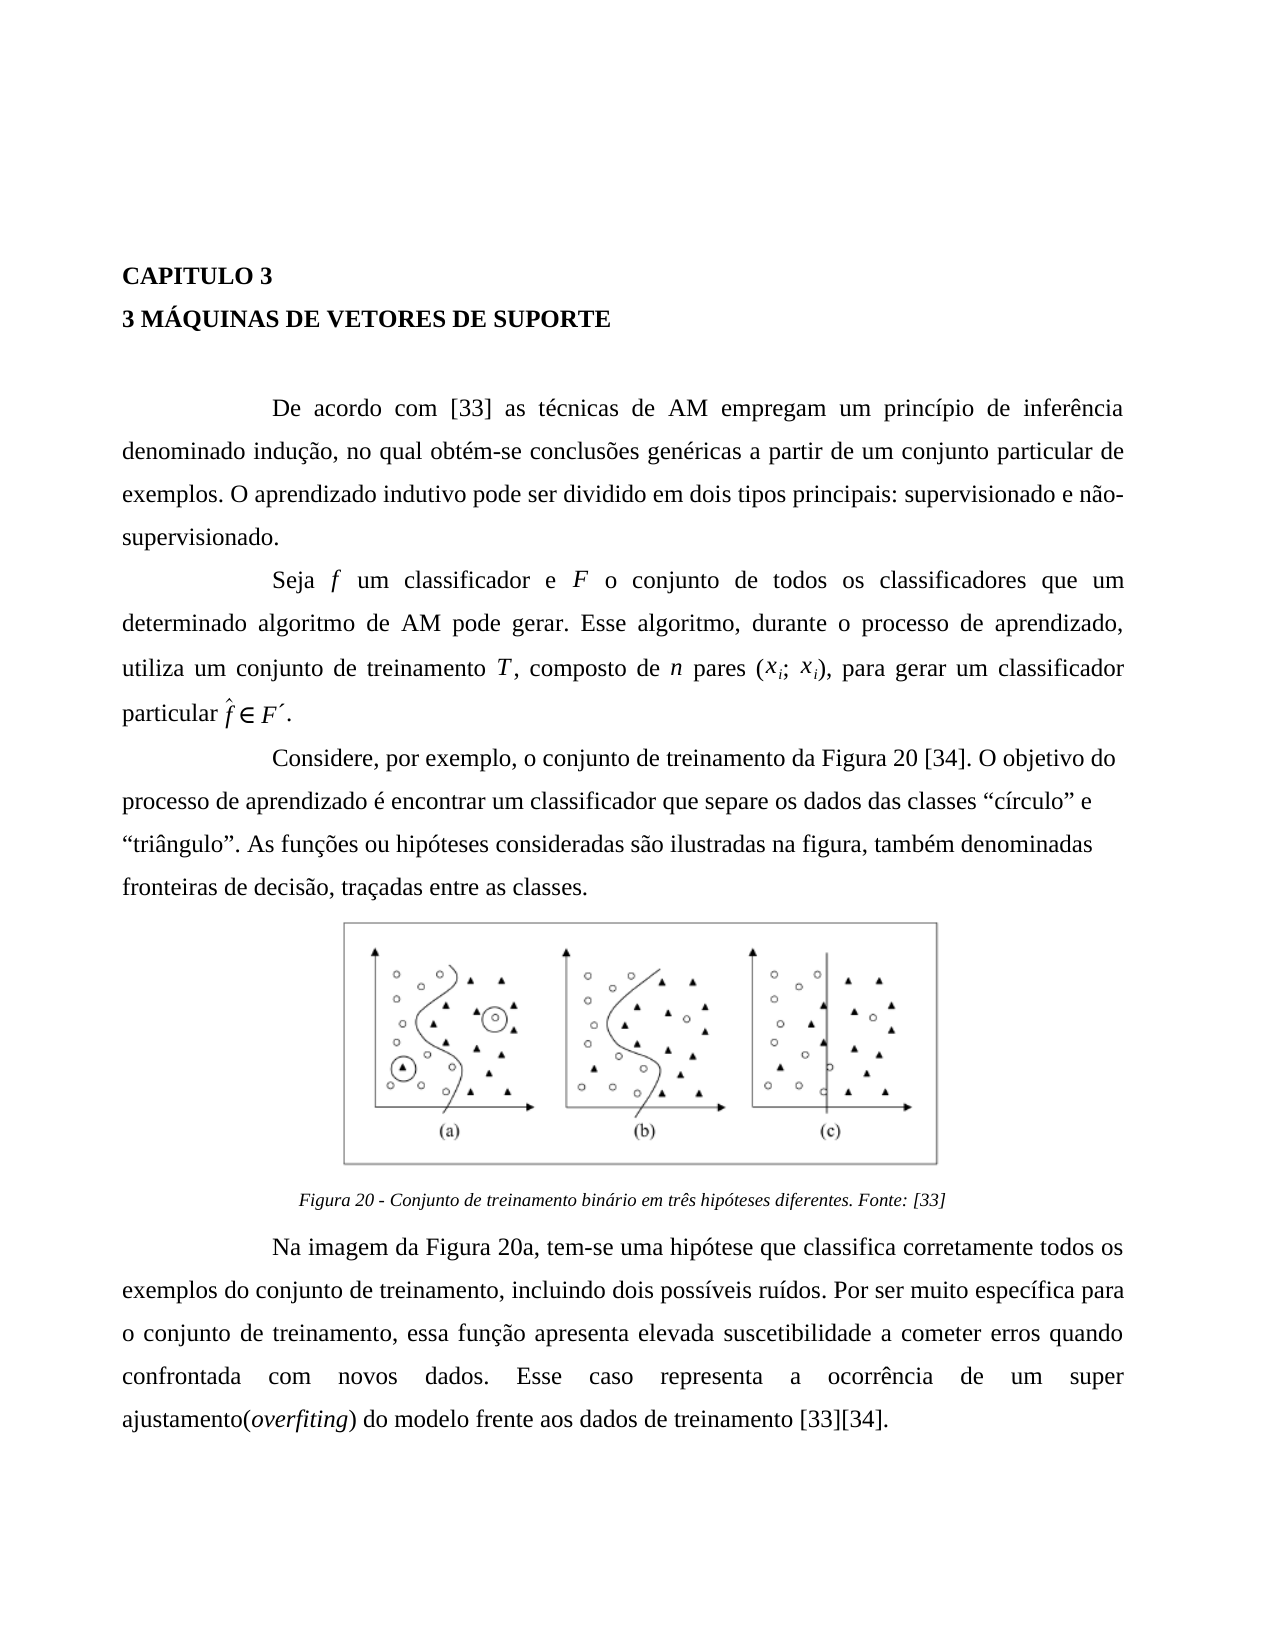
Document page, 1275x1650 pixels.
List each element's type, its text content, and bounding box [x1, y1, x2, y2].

text De acordo com [33] as técnicas de AM empregam um princípio de inferência denominado indução, no qual obtém-se conclusões genéricas a partir de um conjunto particular de exemplos. O aprendizado indutivo pode ser dividido em dois tipos principais: supervisionado e não- supervisionado. [122, 393, 1125, 551]
text Seja um classificador e o conjunto de todos os classificadores que um determinado algoritmo de AM pode gerar. Esse algoritmo, durante o processo de aprendizado, utiliza um conjunto de treinamento , composto de pares (; ), para gerar um classificador particular ´. [122, 565, 1125, 729]
text Figura 20 - Conjunto de treinamento binário em três hipóteses diferentes. Fonte: [33] [122, 1189, 1125, 1211]
subtitle CAPITULO 3 [122, 261, 1125, 290]
text Na imagem da Figura 20a, tem-se uma hipótese que classifica corretamente todos os exemplos do conjunto de treinamento, incluindo dois possíveis ruídos. Por ser muito específica para o conjunto de treinamento, essa função apresenta elevada suscetibilidade a cometer erros quando confrontada com novos dados. Esse caso representa a ocorrência de um super ajustamento(overfiting) do modelo frente aos dados de treinamento [33][34]. [122, 1232, 1125, 1433]
picture [291, 915, 956, 1176]
text Considere, por exemplo, o conjunto de treinamento da Figura 20 [34]. O objetivo do processo de aprendizado é encontrar um classificador que separe os dados das classes “círculo” e “triângulo”. As funções ou hipóteses consideradas são ilustradas na figura, também denominadas fronteiras de decisão, traçadas entre as classes. [122, 743, 1125, 901]
subtitle 3 MÁQUINAS DE VETORES DE SUPORTE [122, 304, 1125, 333]
